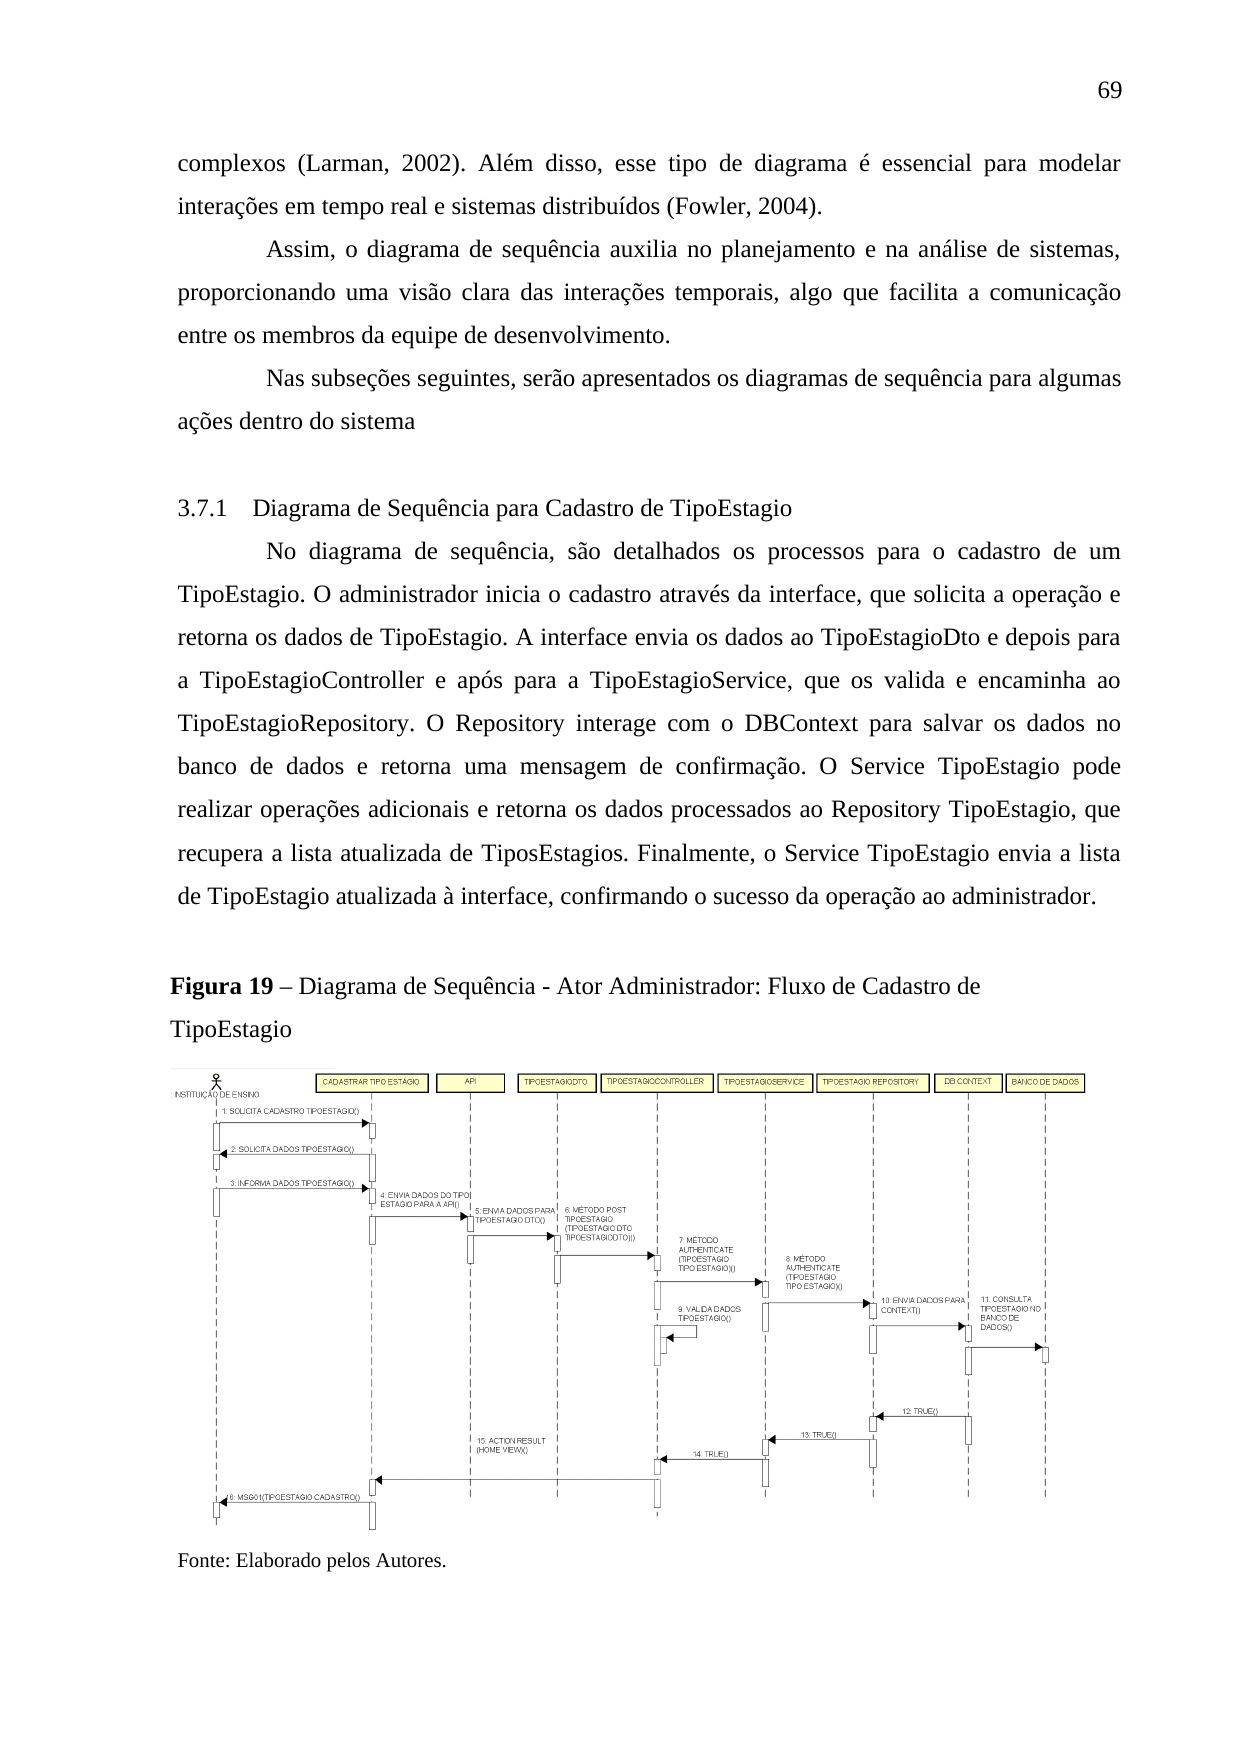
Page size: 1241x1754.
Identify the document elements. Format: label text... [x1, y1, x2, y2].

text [177, 148, 1122, 219]
text Assim, o diagrama de sequência auxilia no planejamento e na análise de sistemas, proporcionando uma visão clara das interações temporais, algo que facilita a comunicação entre os membros da equipe de desenvolvimento. [177, 234, 1122, 349]
subtitle Diagrama de Sequência para Cadastro de TipoEstagio [177, 493, 1122, 521]
text No diagrama de sequência, são detalhados os processos para o cadastro de um TipoEstagio. O administrador inicia o cadastro através da interface, que solicita a operação e retorna os dados de TipoEstagio. A interface envia os dados ao TipoEstagioDto e depois para a TipoEstagioController e após para a TipoEstagioService, que os valida e encaminha ao TipoEstagioRepository. O Repository interage com o DBContext para salvar os dados no banco de dados e retorna uma mensagem de confirmação. O Service TipoEstagio pode realizar operações adicionais e retorna os dados processados ao Repository TipoEstagio, que recupera a lista atualizada de TiposEstagios. Finalmente, o Service TipoEstagio envia a lista de TipoEstagio atualizada à interface, confirmando o sucesso da operação ao administrador. [177, 536, 1122, 909]
picture [169, 1068, 1086, 1534]
text Nas subseções seguintes, serão apresentados os diagramas de sequência para algumas ações dentro do sistema [177, 363, 1122, 435]
